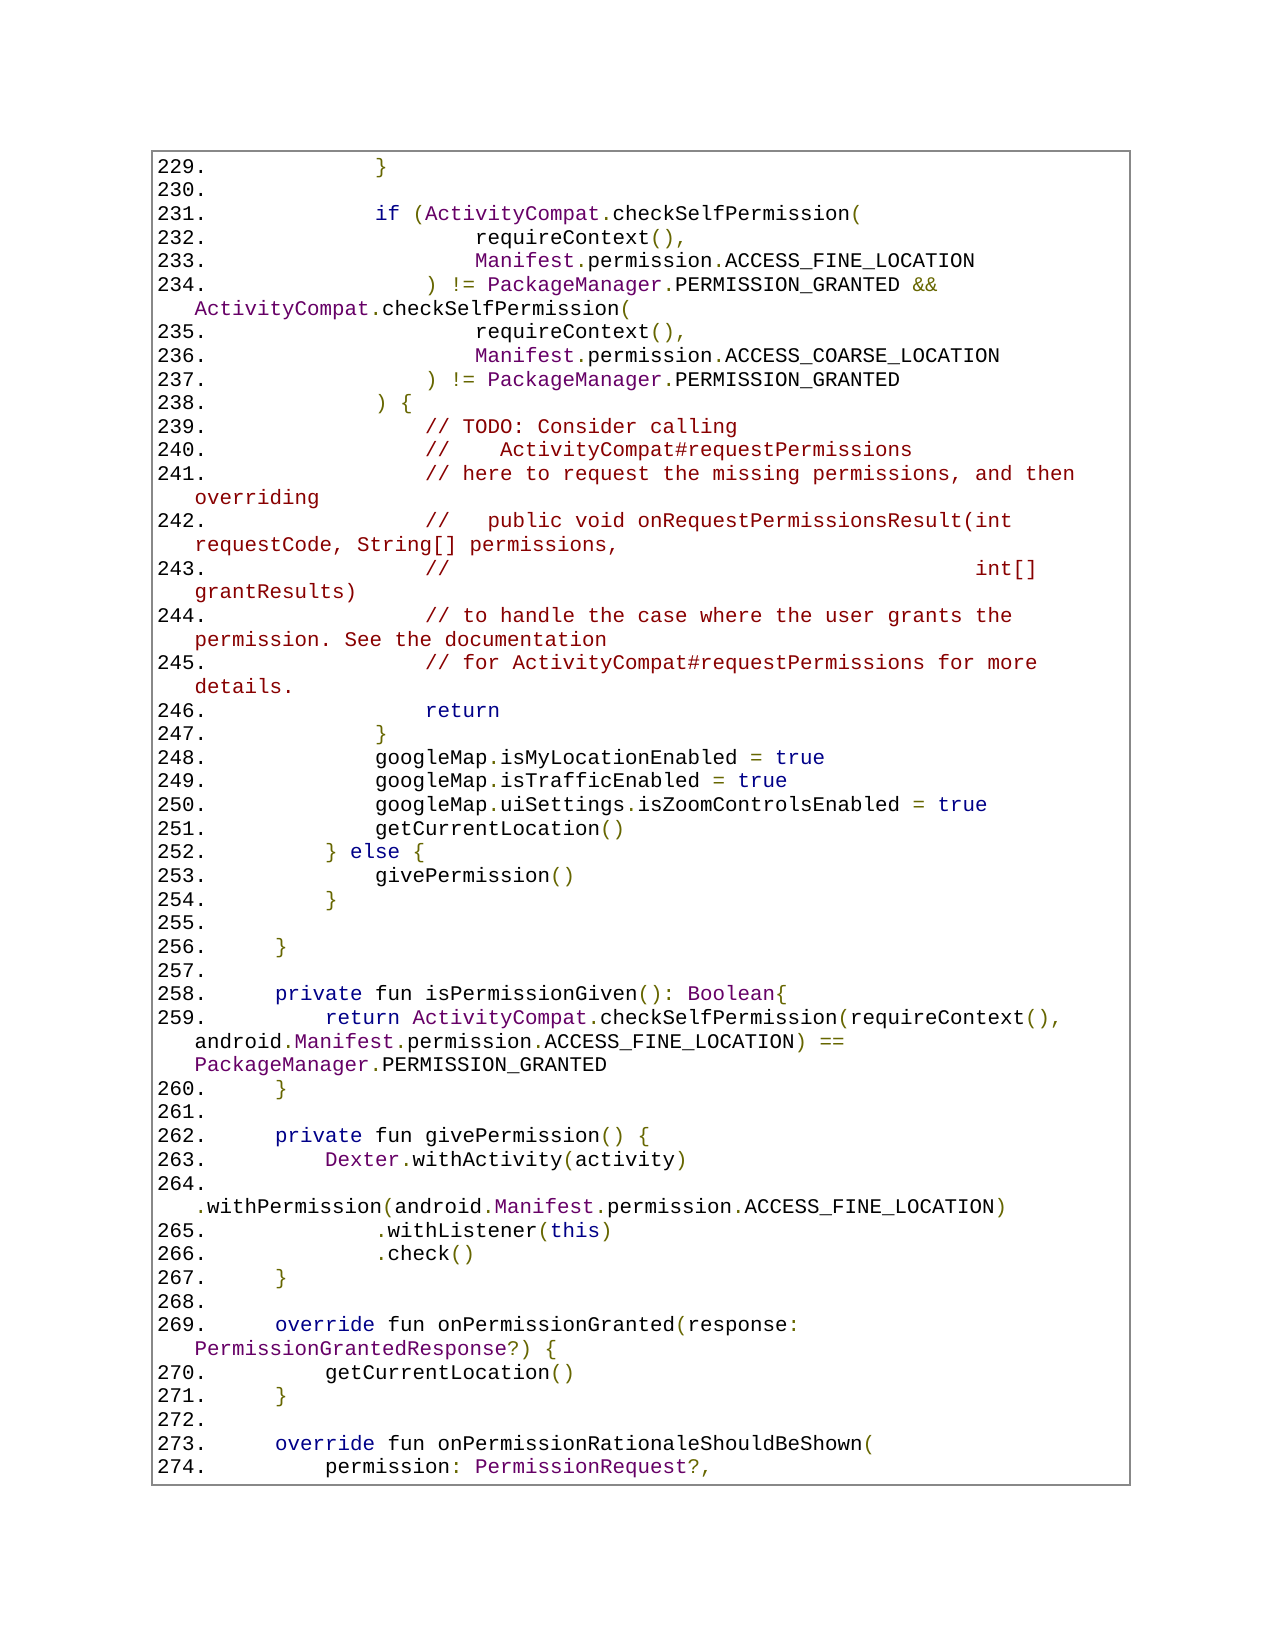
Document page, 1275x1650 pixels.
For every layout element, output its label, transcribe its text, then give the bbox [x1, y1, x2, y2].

list } else { [153, 836, 1129, 859]
list return [153, 694, 1129, 717]
list getCurrentLocation() [153, 812, 1129, 836]
list ) != PackageManager.PERMISSION_GRANTED && ActivityCompat.checkSelfPermission( [153, 268, 1129, 316]
list ) != PackageManager.PERMISSION_GRANTED [153, 363, 1129, 386]
list } [153, 883, 1129, 912]
list // here to request the missing permissions, and then overriding [153, 457, 1129, 505]
list } [153, 1379, 1129, 1409]
list // for ActivityCompat#requestPermissions for more details. [153, 647, 1129, 694]
list .check() [153, 1238, 1129, 1261]
list getCurrentLocation() [153, 1356, 1129, 1379]
list override fun onPermissionGranted(response: PermissionGrantedResponse?) { [153, 1309, 1129, 1356]
list // public void onRequestPermissionsResult(int requestCode, String[] permissions, [153, 505, 1129, 552]
list googleMap.isMyLocationEnabled = true [153, 741, 1129, 765]
list } [153, 1072, 1129, 1102]
list if (ActivityCompat.checkSelfPermission( [153, 197, 1129, 221]
list // to handle the case where the user grants the permission. See the documentation [153, 599, 1129, 647]
list override fun onPermissionRationaleShouldBeShown( [153, 1427, 1129, 1451]
list Dexter.withActivity(activity) [153, 1143, 1129, 1167]
list // int[] grantResults) [153, 552, 1129, 599]
list googleMap.uiSettings.isZoomControlsEnabled = true [153, 788, 1129, 812]
list } [153, 1261, 1129, 1291]
list private fun isPermissionGiven(): Boolean{ [153, 978, 1129, 1001]
list } [153, 152, 1129, 179]
list return ActivityCompat.checkSelfPermission(requireContext(), android.Manifest.permission.ACCESS_FINE_LOCATION) == PackageManager.PERMISSION_GRANTED [153, 1001, 1129, 1072]
list requireContext(), [153, 316, 1129, 339]
list // TODO: Consider calling [153, 410, 1129, 434]
list .withPermission(android.Manifest.permission.ACCESS_FINE_LOCATION) [153, 1167, 1129, 1214]
list // ActivityCompat#requestPermissions [153, 434, 1129, 457]
list .withListener(this) [153, 1214, 1129, 1238]
list requireContext(), [153, 221, 1129, 244]
list Manifest.permission.ACCESS_FINE_LOCATION [153, 244, 1129, 268]
list ) { [153, 386, 1129, 410]
list givePermission() [153, 859, 1129, 883]
list Manifest.permission.ACCESS_COARSE_LOCATION [153, 339, 1129, 363]
list googleMap.isTrafficEnabled = true [153, 765, 1129, 788]
list } [153, 717, 1129, 741]
list } [153, 930, 1129, 960]
list private fun givePermission() { [153, 1119, 1129, 1143]
list permission: PermissionRequest?, [153, 1451, 1129, 1484]
